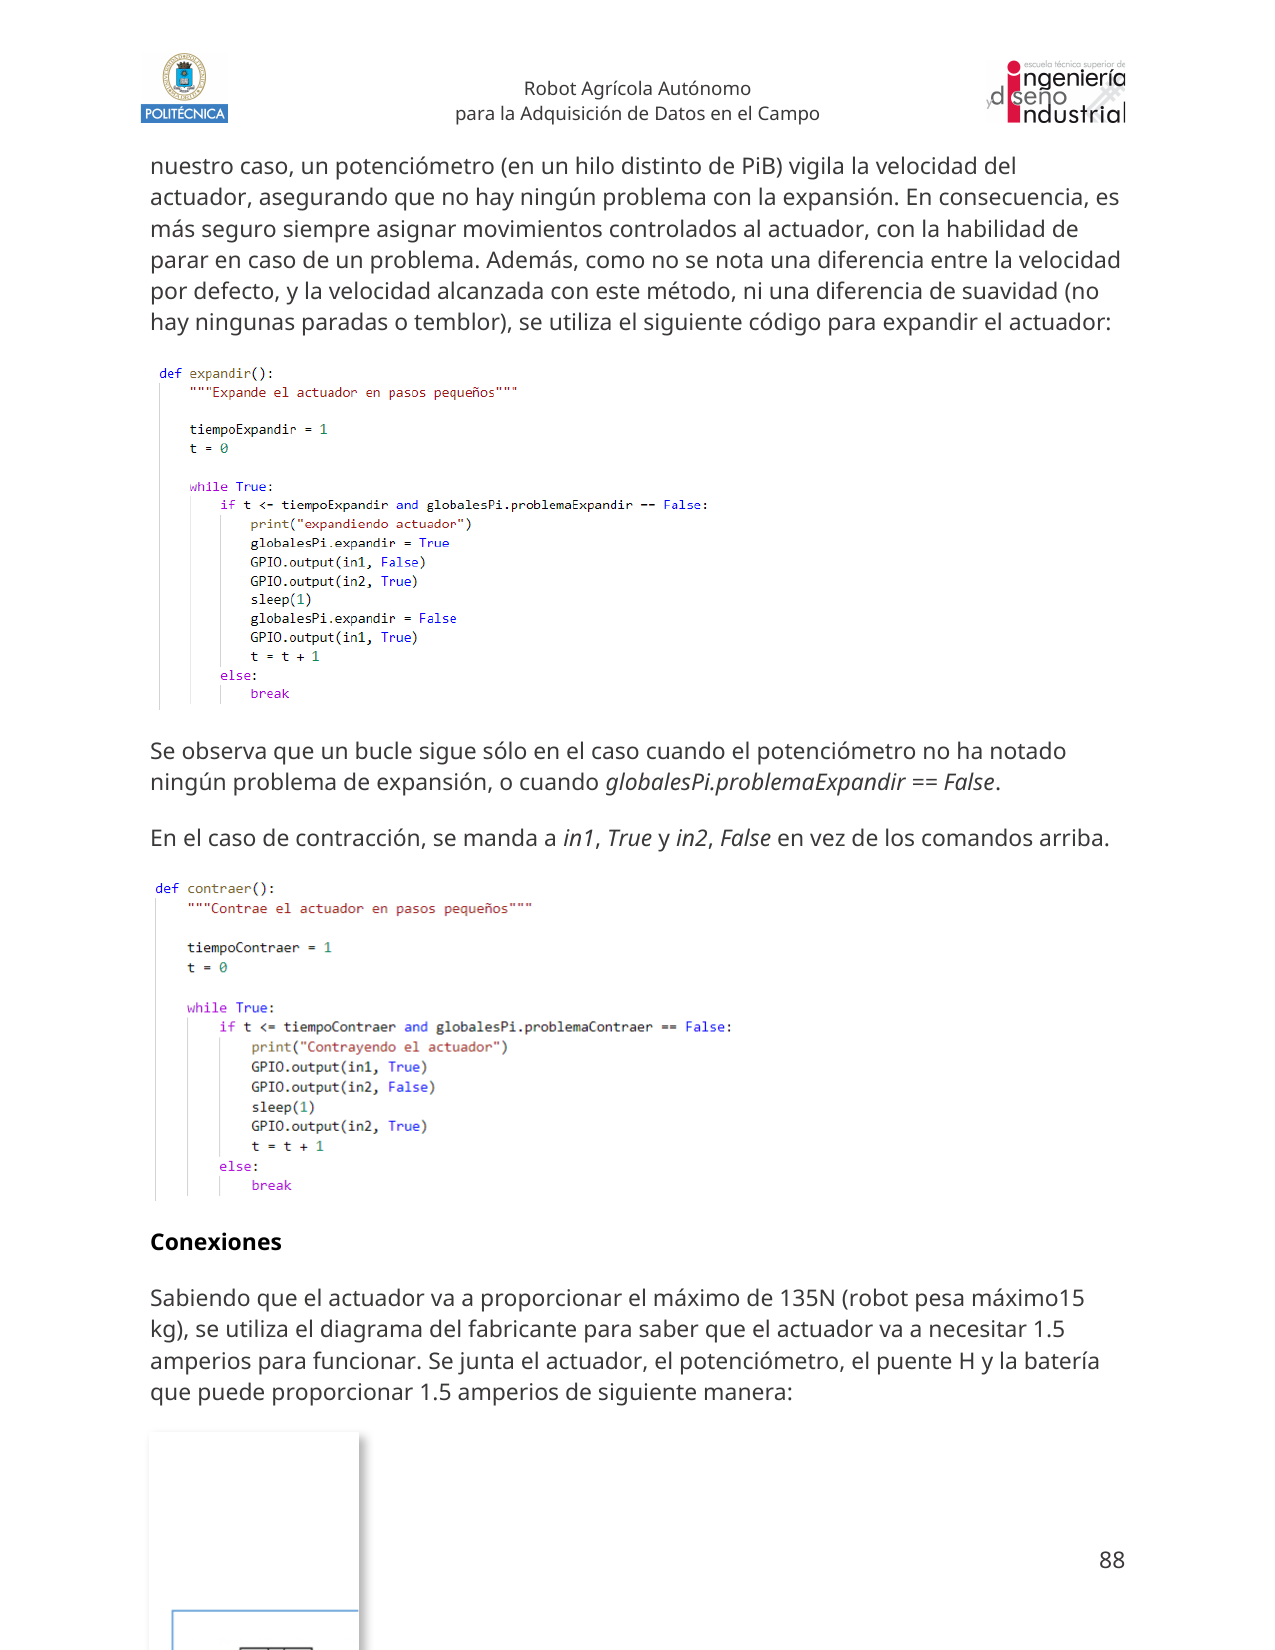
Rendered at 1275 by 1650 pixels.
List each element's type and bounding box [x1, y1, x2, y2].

picture [150, 878, 745, 1201]
picture [165, 1465, 359, 1650]
picture [986, 60, 1125, 123]
picture [140, 53, 228, 123]
picture [150, 362, 715, 710]
